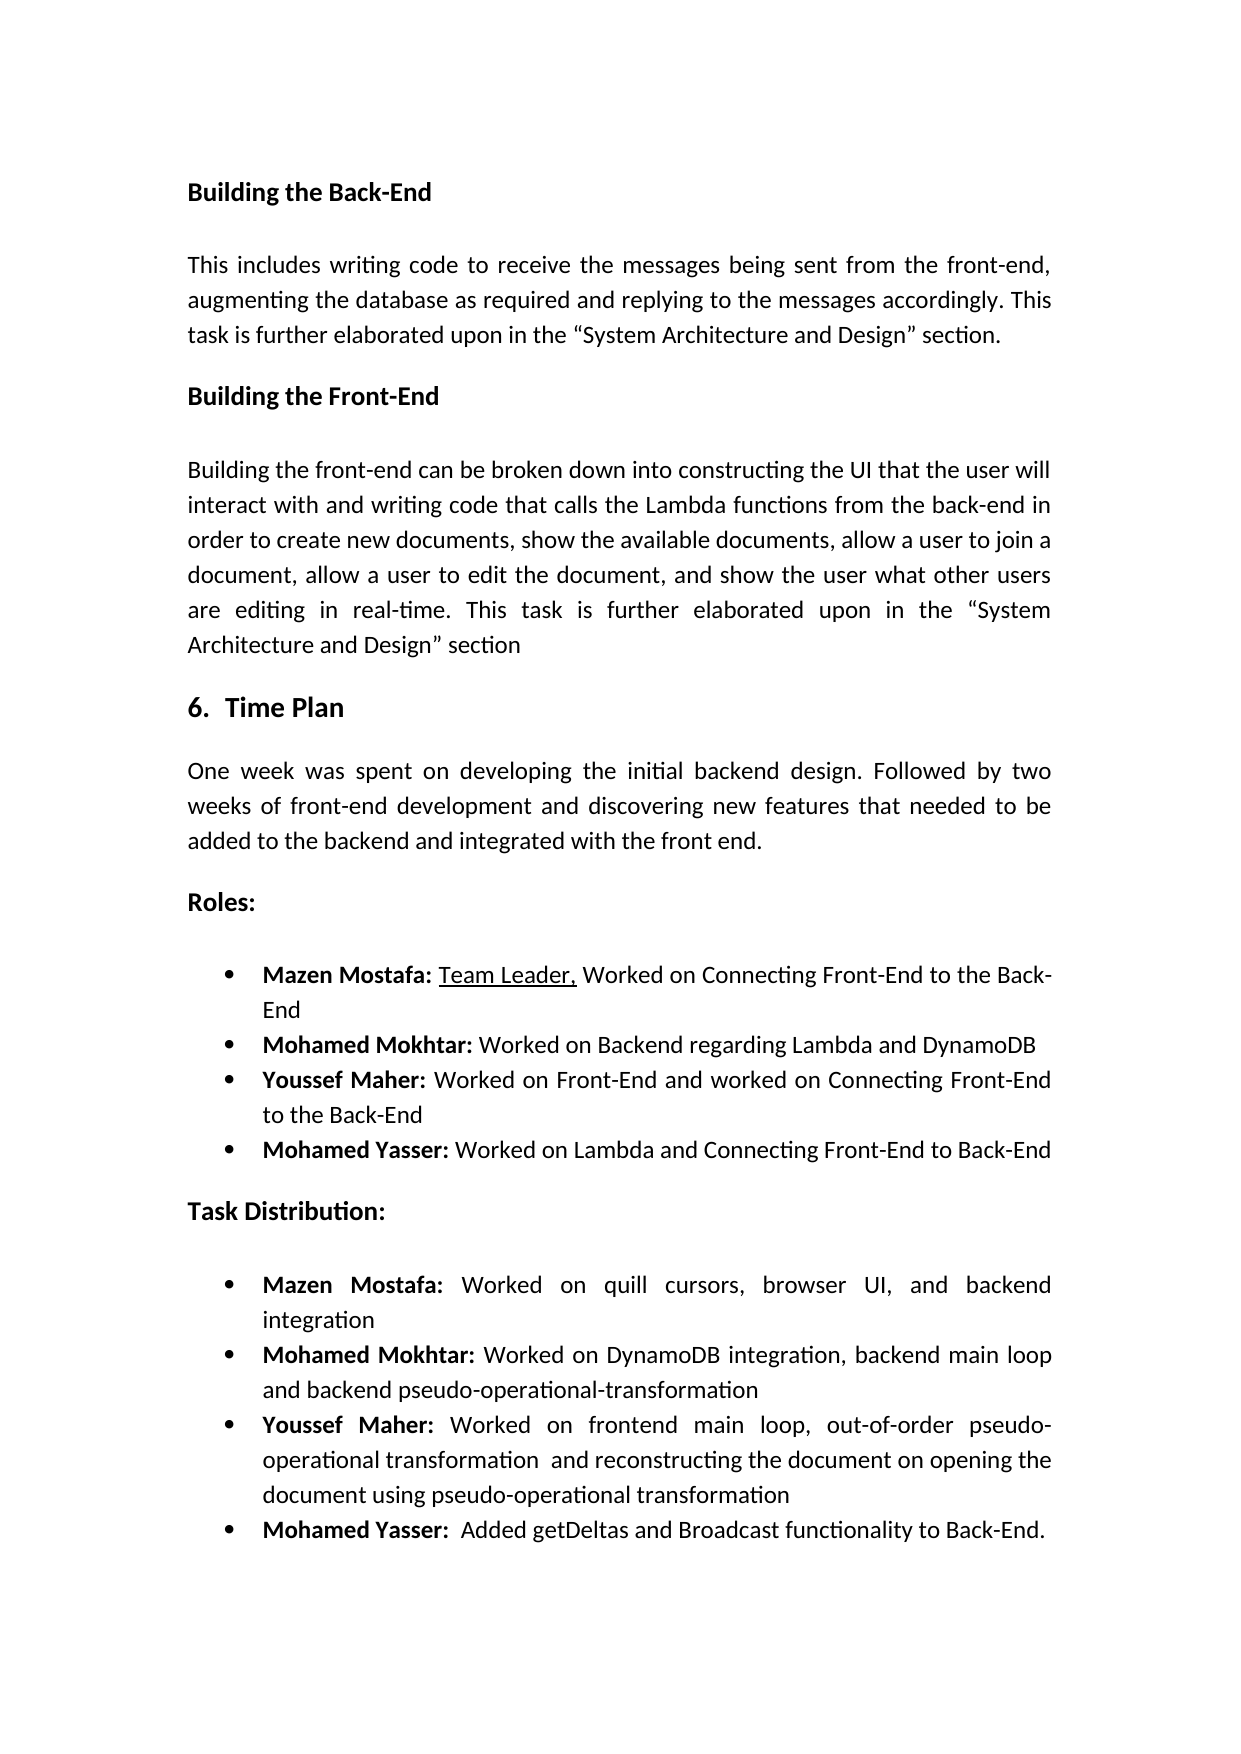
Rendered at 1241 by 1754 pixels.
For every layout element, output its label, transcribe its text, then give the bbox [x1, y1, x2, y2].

text This includes writing code to receive the messages being sent from the front-end, augmenting the database as required and replying to the messages accordingly. This task is further elaborated upon in the “System Architecture and Design” section. [187, 249, 1053, 350]
list Mohamed Mokhtar: Worked on DynamoDB integration, backend main loop and backend pseudo-operational-transformation [225, 1339, 1053, 1404]
list Mazen Mostafa: Worked on quill cursors, browser UI, and backend integration [225, 1269, 1053, 1334]
list Mohamed Yasser: Added getDeltas and Broadcast functionality to Back-End. [225, 1514, 1053, 1544]
subtitle Roles: [187, 885, 1053, 918]
list Mohamed Yasser: Worked on Lambda and Connecting Front-End to Back-End [225, 1134, 1053, 1165]
subtitle Building the Front-End [187, 379, 1053, 412]
list Mazen Mostafa: Team Leader, Worked on Connecting Front-End to the Back-End [225, 959, 1053, 1025]
subtitle Time Plan [187, 689, 1053, 724]
list Youssef Maher: Worked on frontend main loop, out-of-order pseudo-operational transformation and reconstructing the document on opening the document using pseudo-operational transformation [225, 1409, 1053, 1509]
subtitle Building the Back-End [187, 175, 1053, 208]
text Building the front-end can be broken down into constructing the UI that the user will interact with and writing code that calls the Lambda functions from the back-end in order to create new documents, show the available documents, allow a user to join a document, allow a user to edit the document, and show the user what other users are editing in real-time. This task is further elaborated upon in the “System Architecture and Design” section [187, 454, 1053, 659]
text One week was spent on developing the initial backend design. Followed by two weeks of front-end development and discovering new features that needed to be added to the backend and integrated with the front end. [187, 755, 1053, 855]
list Mohamed Mokhtar: Worked on Backend regarding Lambda and DynamoDB [225, 1029, 1053, 1060]
subtitle Task Distribution: [187, 1194, 1053, 1227]
list Youssef Maher: Worked on Front-End and worked on Connecting Front-End to the Back-End [225, 1064, 1053, 1130]
